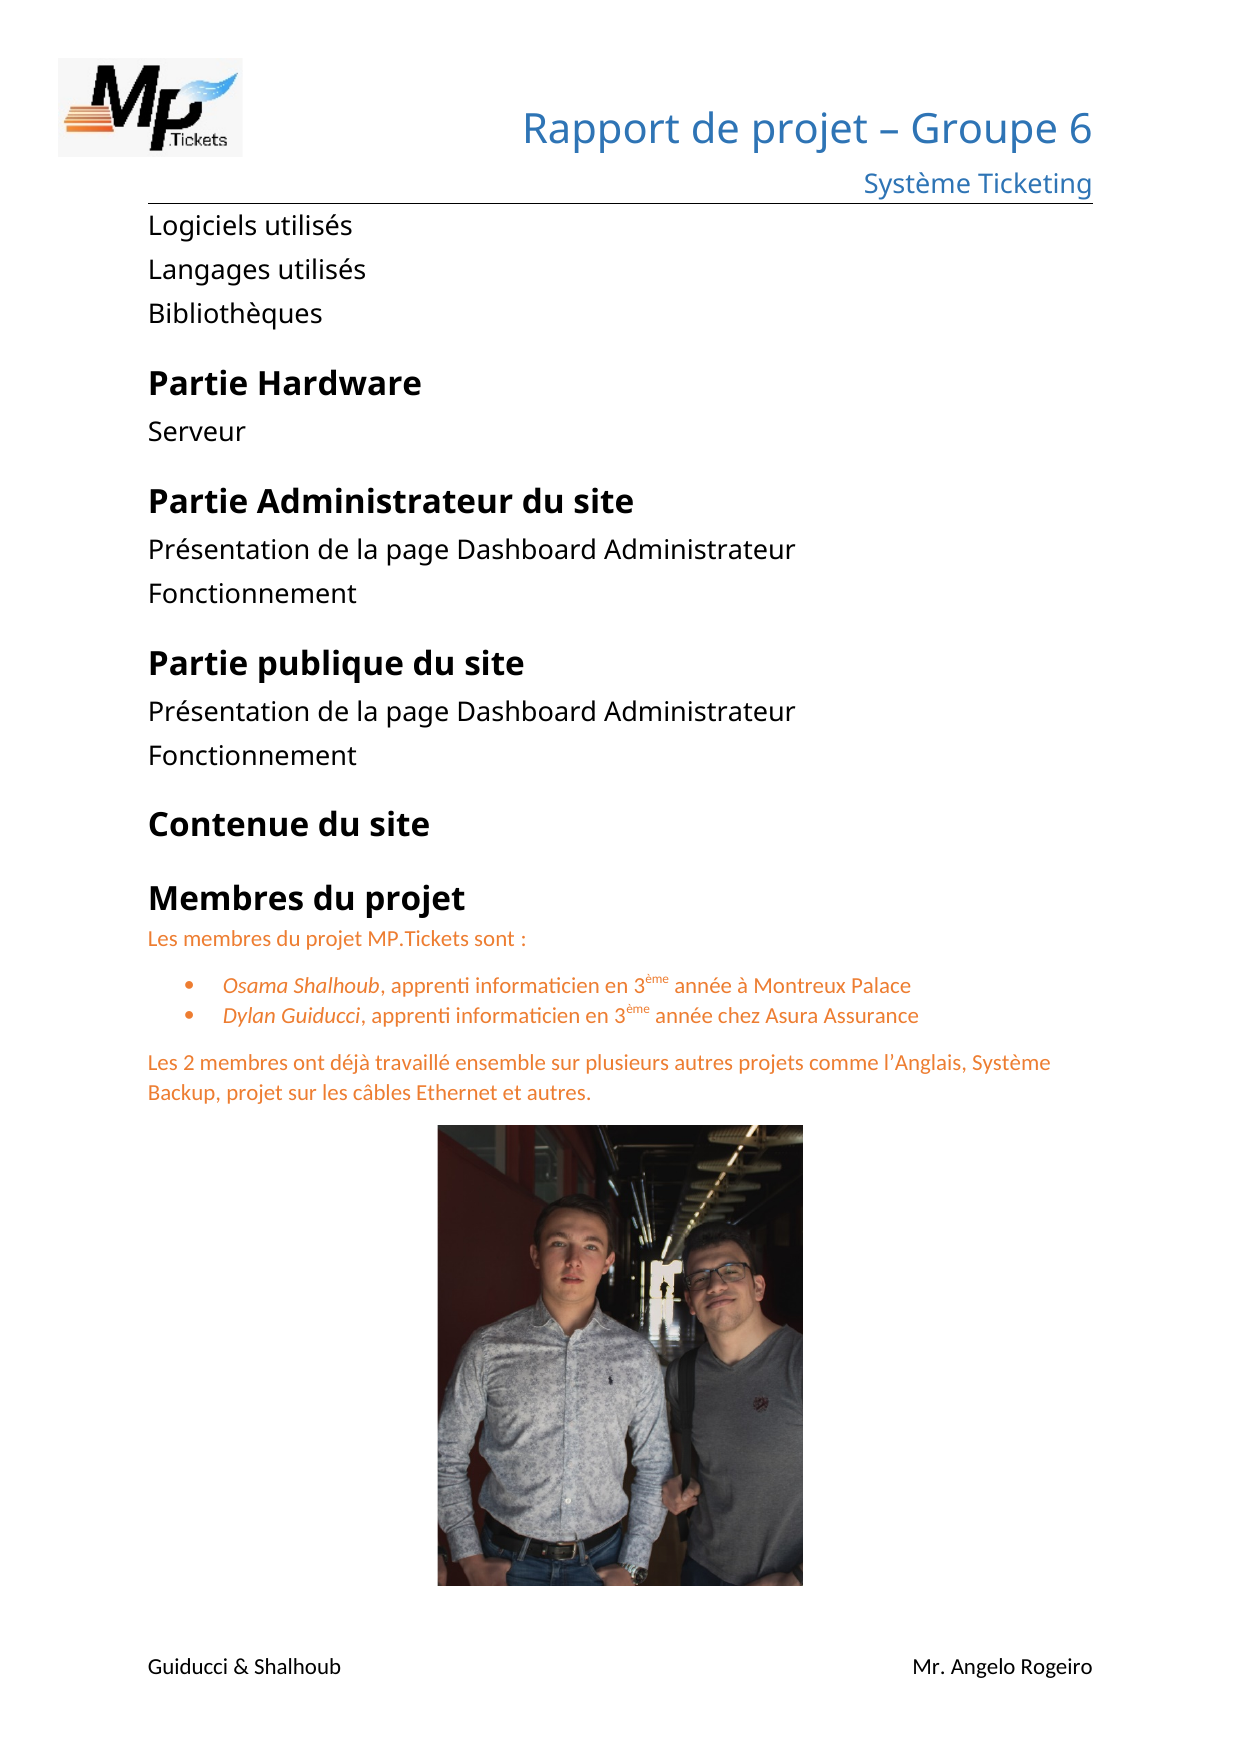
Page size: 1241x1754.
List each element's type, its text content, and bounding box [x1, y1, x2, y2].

list Osama Shalhoub, apprenti informaticien en 3ème année à Montreux Palace [185, 971, 1093, 999]
picture [437, 1125, 803, 1586]
subtitle Fonctionnement [148, 736, 1093, 773]
picture [58, 58, 243, 157]
subtitle Serveur [148, 413, 1093, 449]
subtitle Contenue du site [148, 801, 1093, 847]
subtitle Bibliothèques [148, 295, 1093, 332]
text Les membres du projet MP.Tickets sont : [148, 924, 1093, 952]
subtitle Partie Hardware [148, 359, 1093, 405]
subtitle Présentation de la page Dashboard Administrateur [148, 531, 1093, 567]
subtitle Présentation de la page Dashboard Administrateur [148, 692, 1093, 729]
subtitle Langages utilisés [148, 251, 1093, 288]
subtitle Membres du projet [148, 875, 1093, 921]
text Les 2 membres ont déjà travaillé ensemble sur plusieurs autres projets comme l’Anglais, Système Backup, projet sur les câbles Ethernet et autres. [148, 1048, 1093, 1106]
subtitle Partie publique du site [148, 639, 1093, 685]
subtitle Partie Administrateur du site [148, 477, 1093, 523]
subtitle Logiciels utilisés [148, 207, 1093, 244]
subtitle Fonctionnement [148, 574, 1093, 611]
list Dylan Guiducci, apprenti informaticien en 3ème année chez Asura Assurance [185, 1001, 1093, 1029]
